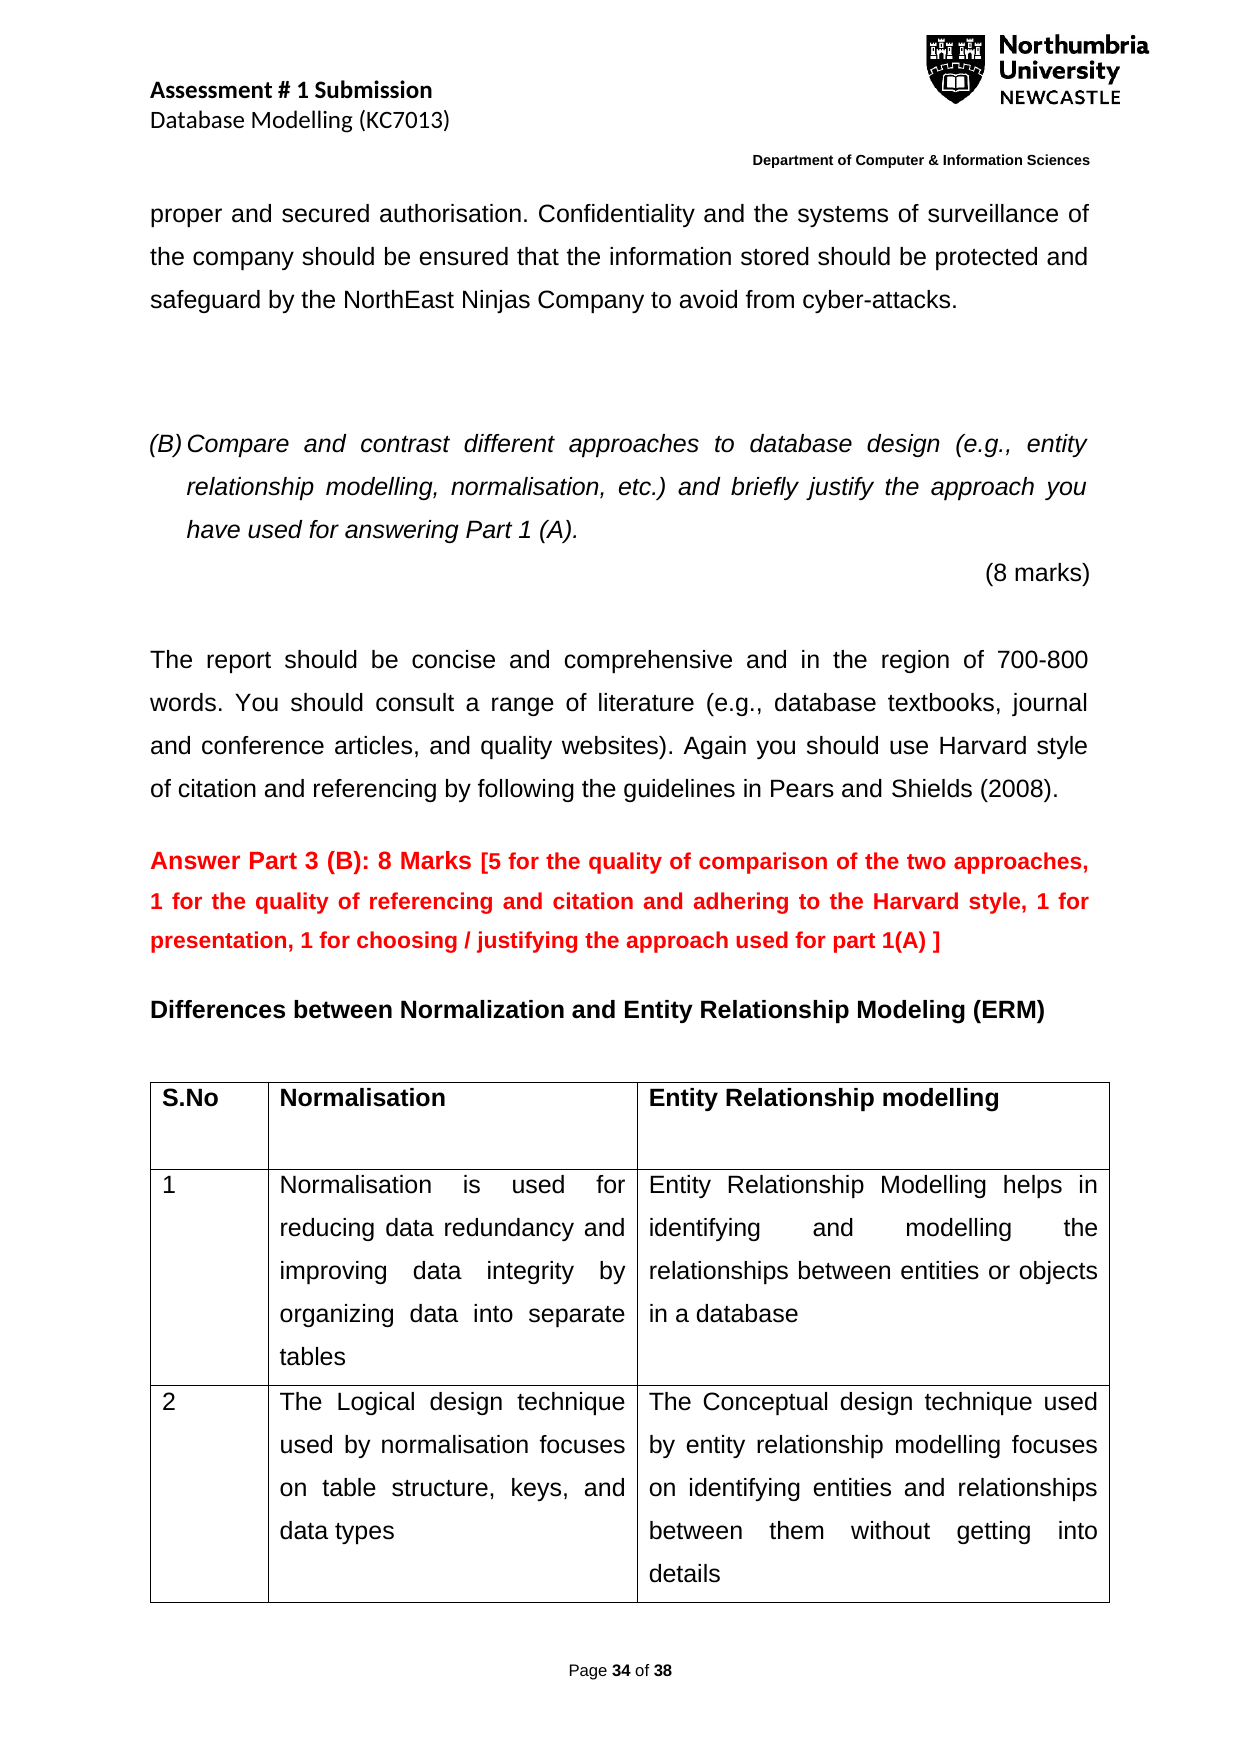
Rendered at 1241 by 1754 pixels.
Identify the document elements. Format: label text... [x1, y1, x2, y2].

table_header S.No [151, 1083, 268, 1169]
list Compare and contrast different approaches to database design (e.g., entity relationship modelling, normalisation, etc.) and briefly justify the approach you have used for answering Part 1 (A). [149, 429, 1090, 544]
text Answer Part 3 (B): 8 Marks [5 for the quality of comparison of the two approaches, 1 for the quality of referencing and citation and adhering to the Harvard style, 1 for presentation, 1 for choosing / justifying the approach used for part 1(A) ] [150, 846, 1090, 953]
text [150, 199, 1090, 314]
text The report should be concise and comprehensive and in the region of 700-800 words. You should consult a range of literature (e.g., database textbooks, journal and conference articles, and quality websites). Again you should use Harvard style of citation and referencing by following the guidelines in Pears and Shields (2008). [150, 644, 1090, 803]
table_cell 1 [151, 1170, 268, 1385]
text Differences between Normalization and Entity Relationship Modeling (ERM) [150, 995, 1090, 1024]
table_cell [269, 1386, 637, 1602]
text (8 marks) [186, 558, 1090, 587]
picture [898, 6, 1178, 133]
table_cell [638, 1386, 1109, 1602]
table_header Entity Relationship modelling [638, 1083, 1109, 1169]
table_cell Normalisation is used for reducing data redundancy and improving data integrity by organizing data into separate tables [269, 1170, 637, 1385]
table_header Normalisation [269, 1083, 637, 1169]
table_cell 2 [151, 1386, 268, 1602]
table_cell Entity Relationship Modelling helps in identifying and modelling the relationships between entities or objects in a database [638, 1170, 1109, 1385]
